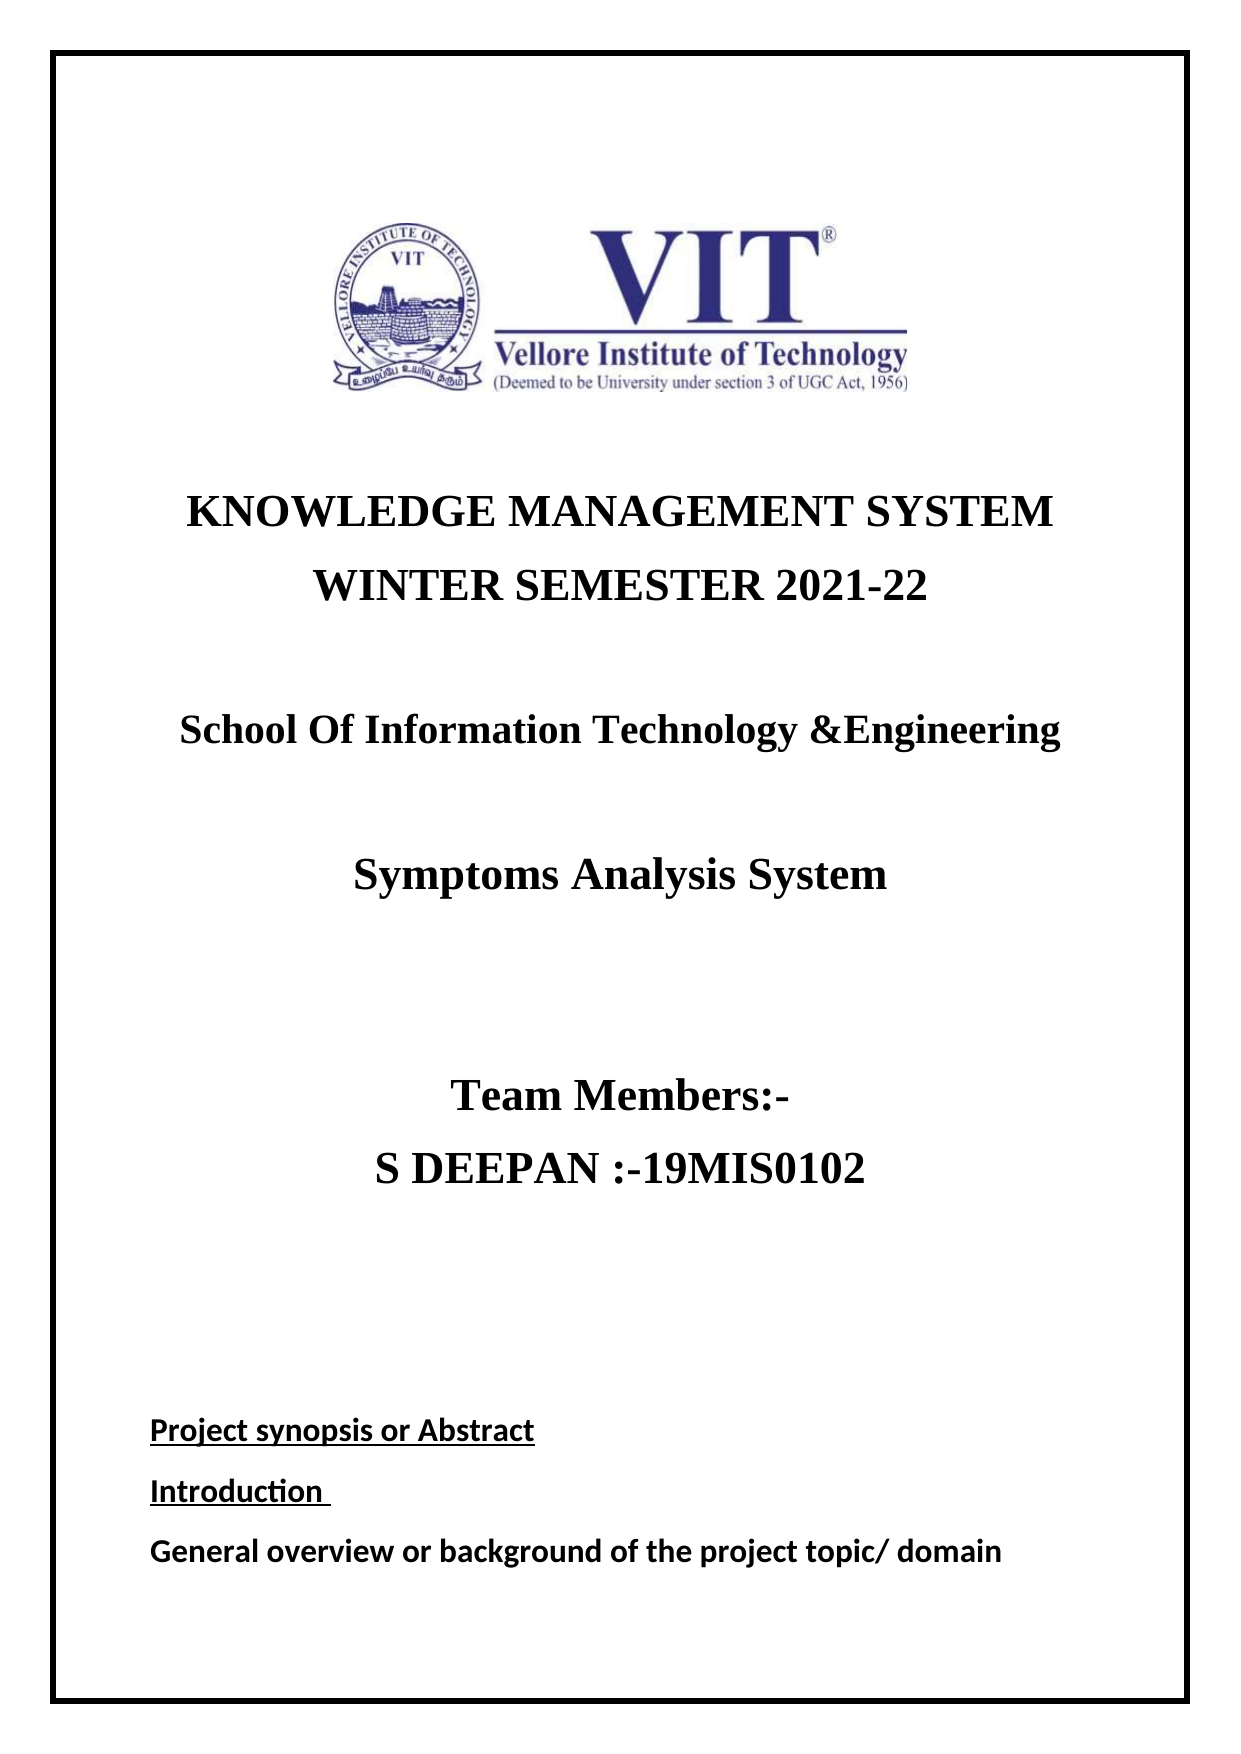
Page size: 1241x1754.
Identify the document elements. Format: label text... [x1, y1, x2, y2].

picture [333, 223, 908, 392]
text Team Members:- [150, 1067, 1090, 1120]
text School Of Information Technology &Engineering [150, 705, 1090, 753]
text Project synopsis or Abstract [150, 1409, 1090, 1450]
text Symptoms Analysis System [150, 847, 1090, 899]
text S DEEPAN :-19MIS0102 [150, 1141, 1090, 1193]
text Introduction [150, 1470, 1090, 1510]
text KNOWLEDGE MANAGEMENT SYSTEM [150, 484, 1090, 537]
text WINTER SEMESTER 2021-22 [150, 558, 1090, 610]
text General overview or background of the project topic/ domain [150, 1530, 1090, 1571]
